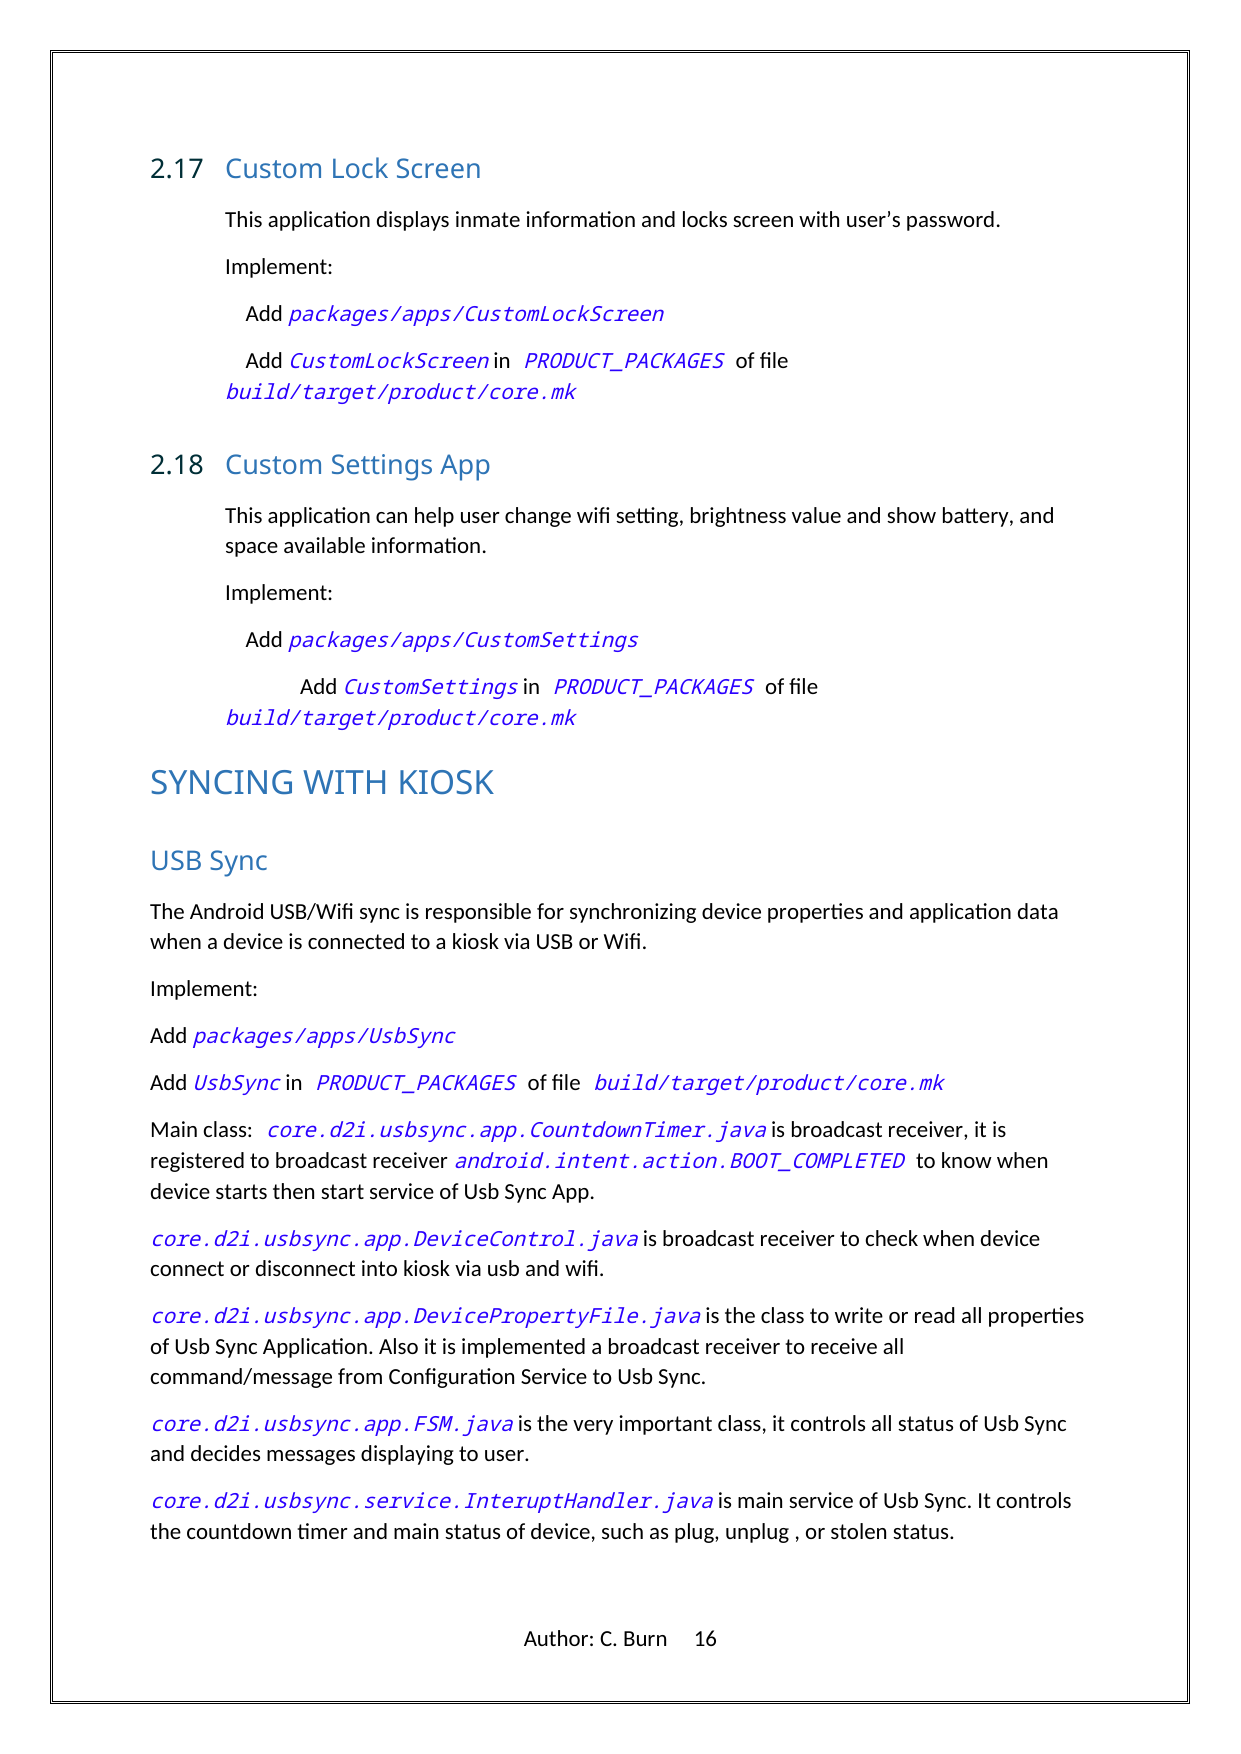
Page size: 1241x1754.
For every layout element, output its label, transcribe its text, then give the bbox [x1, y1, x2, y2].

text This application displays inmate information and locks screen with user’s password. [225, 206, 1090, 234]
text Main class: core.d2i.usbsync.app.CountdownTimer.java is broadcast receiver, it is registered to broadcast receiver android.intent.action.BOOT_COMPLETED to know when device starts then start service of Usb Sync App. [150, 1116, 1090, 1205]
subtitle SYNCING WITH KIOSK [150, 758, 1090, 804]
text Add packages/apps/UsbSync [150, 1021, 1090, 1049]
text core.d2i.usbsync.app.FSM.java is the very important class, it controls all status of Usb Sync and decides messages displaying to user. [150, 1409, 1090, 1468]
text core.d2i.usbsync.app.DeviceControl.java is broadcast receiver to check when device connect or disconnect into kiosk via usb and wifi. [150, 1224, 1090, 1282]
text Add packages/apps/CustomSettings [225, 625, 1090, 653]
text Add CustomLockScreen in PRODUCT_PACKAGES of file build/target/product/core.mk [225, 347, 1090, 406]
subtitle Custom Lock Screen [150, 150, 1090, 187]
text core.d2i.usbsync.app.DevicePropertyFile.java is the class to write or read all properties of Usb Sync Application. Also it is implemented a broadcast receiver to receive all command/message from Configuration Service to Usb Sync. [150, 1301, 1090, 1390]
subtitle Custom Settings App [150, 445, 1090, 482]
text Add packages/apps/CustomLockScreen [225, 299, 1090, 328]
text core.d2i.usbsync.service.InteruptHandler.java is main service of Usb Sync. It controls the countdown timer and main status of device, such as plug, unplug , or stolen status. [150, 1486, 1090, 1545]
text Add CustomSettings in PRODUCT_PACKAGES of file build/target/product/core.mk [225, 672, 1090, 731]
text This application can help user change wifi setting, brightness value and show battery, and space available information. [225, 501, 1090, 559]
text Implement: [150, 974, 1090, 1002]
text Implement: [225, 578, 1090, 606]
subtitle USB Sync [150, 841, 1090, 878]
text The Android USB/Wifi sync is responsible for synchronizing device properties and application data when a device is connected to a kiosk via USB or Wifi. [150, 897, 1090, 955]
text Add UsbSync in PRODUCT_PACKAGES of file build/target/product/core.mk [150, 1068, 1090, 1097]
text Implement: [225, 252, 1090, 281]
